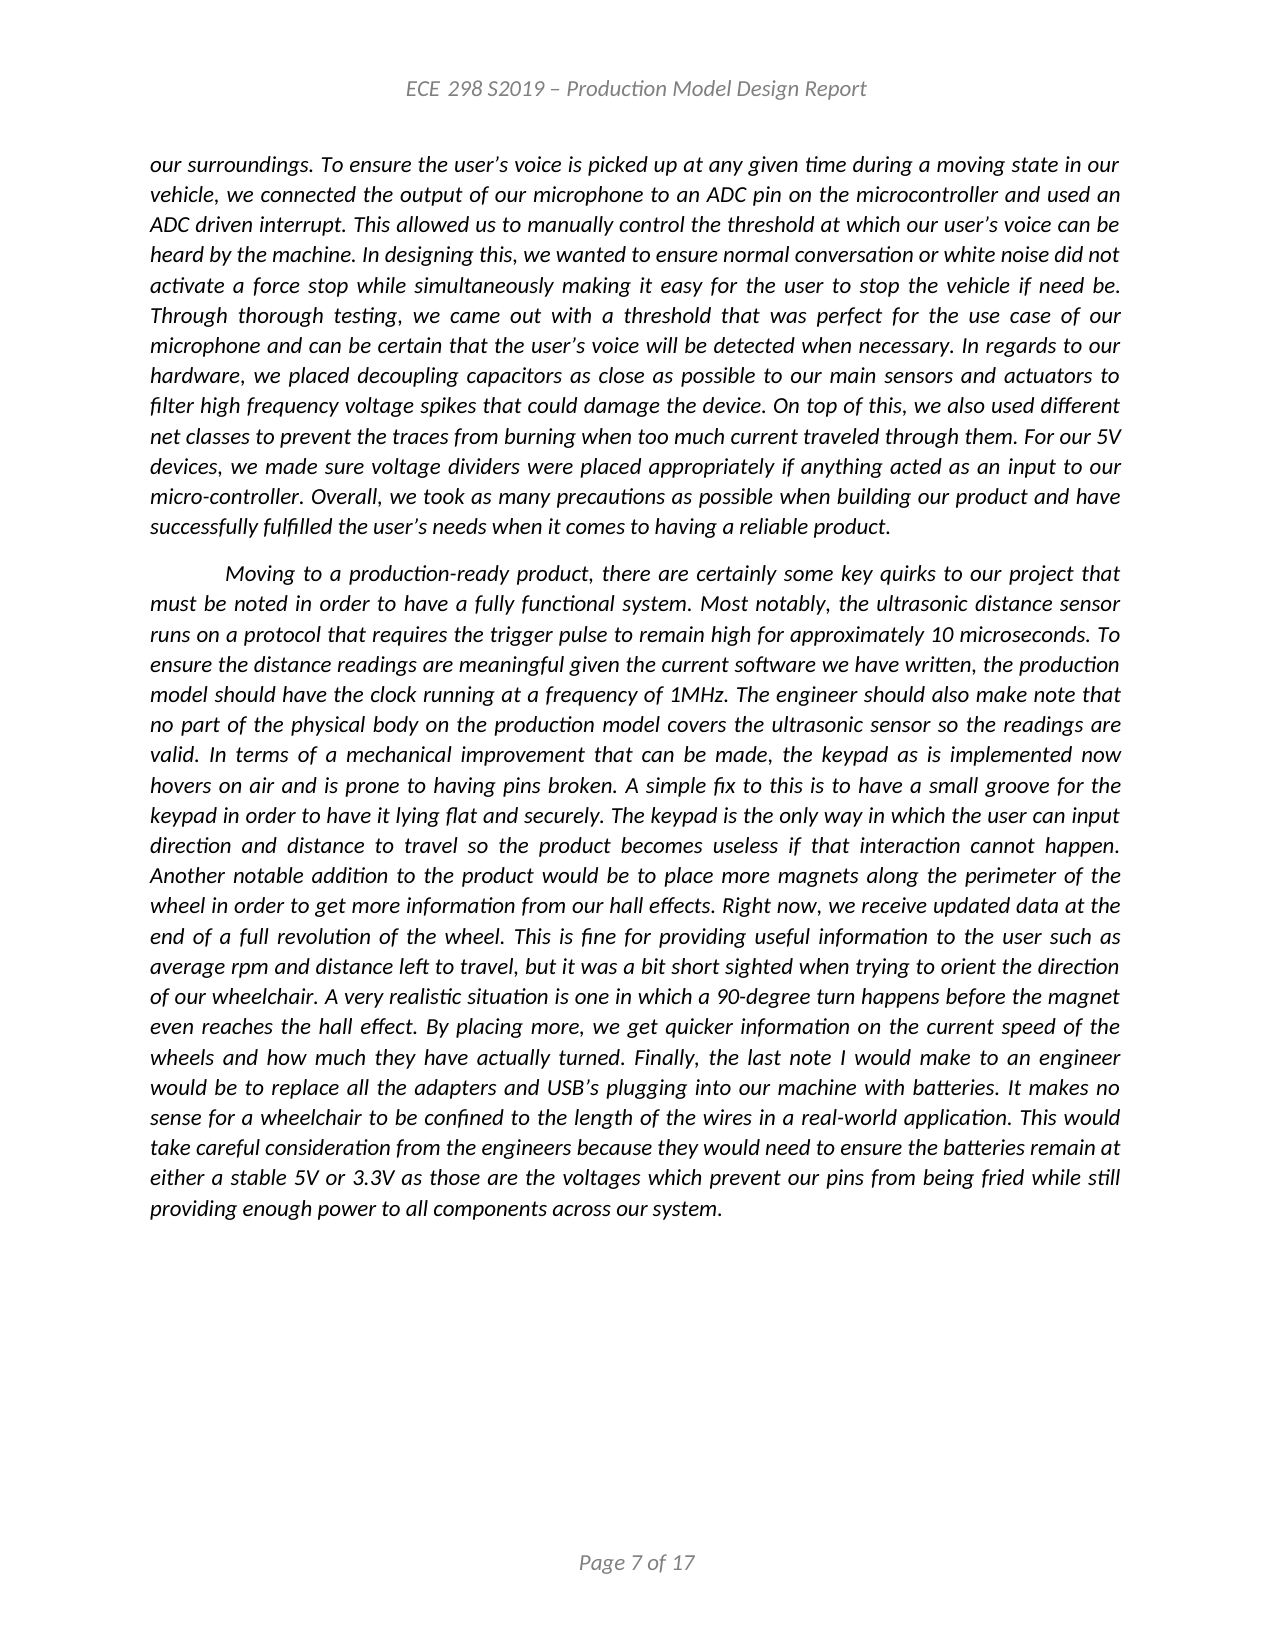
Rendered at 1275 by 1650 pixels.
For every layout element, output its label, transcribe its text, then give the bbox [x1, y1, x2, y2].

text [150, 150, 1125, 541]
text Moving to a production-ready product, there are certainly some key quirks to our project that must be noted in order to have a fully functional system. Most notably, the ultrasonic distance sensor runs on a protocol that requires the trigger pulse to remain high for approximately 10 microseconds. To ensure the distance readings are meaningful given the current software we have written, the production model should have the clock running at a frequency of 1MHz. The engineer should also make note that no part of the physical body on the production model covers the ultrasonic sensor so the readings are valid. In terms of a mechanical improvement that can be made, the keypad as is implemented now hovers on air and is prone to having pins broken. A simple fix to this is to have a small groove for the keypad in order to have it lying flat and securely. The keypad is the only way in which the user can input direction and distance to travel so the product becomes useless if that interaction cannot happen. Another notable addition to the product would be to place more magnets along the perimeter of the wheel in order to get more information from our hall effects. Right now, we receive updated data at the end of a full revolution of the wheel. This is fine for providing useful information to the user such as average rpm and distance left to travel, but it was a bit short sighted when trying to orient the direction of our wheelchair. A very realistic situation is one in which a 90-degree turn happens before the magnet even reaches the hall effect. By placing more, we get quicker information on the current speed of the wheels and how much they have actually turned. Finally, the last note I would make to an engineer would be to replace all the adapters and USB’s plugging into our machine with batteries. It makes no sense for a wheelchair to be confined to the length of the wires in a real-world application. This would take careful consideration from the engineers because they would need to ensure the batteries remain at either a stable 5V or 3.3V as those are the voltages which prevent our pins from being fried while still providing enough power to all components across our system. [150, 559, 1125, 1222]
